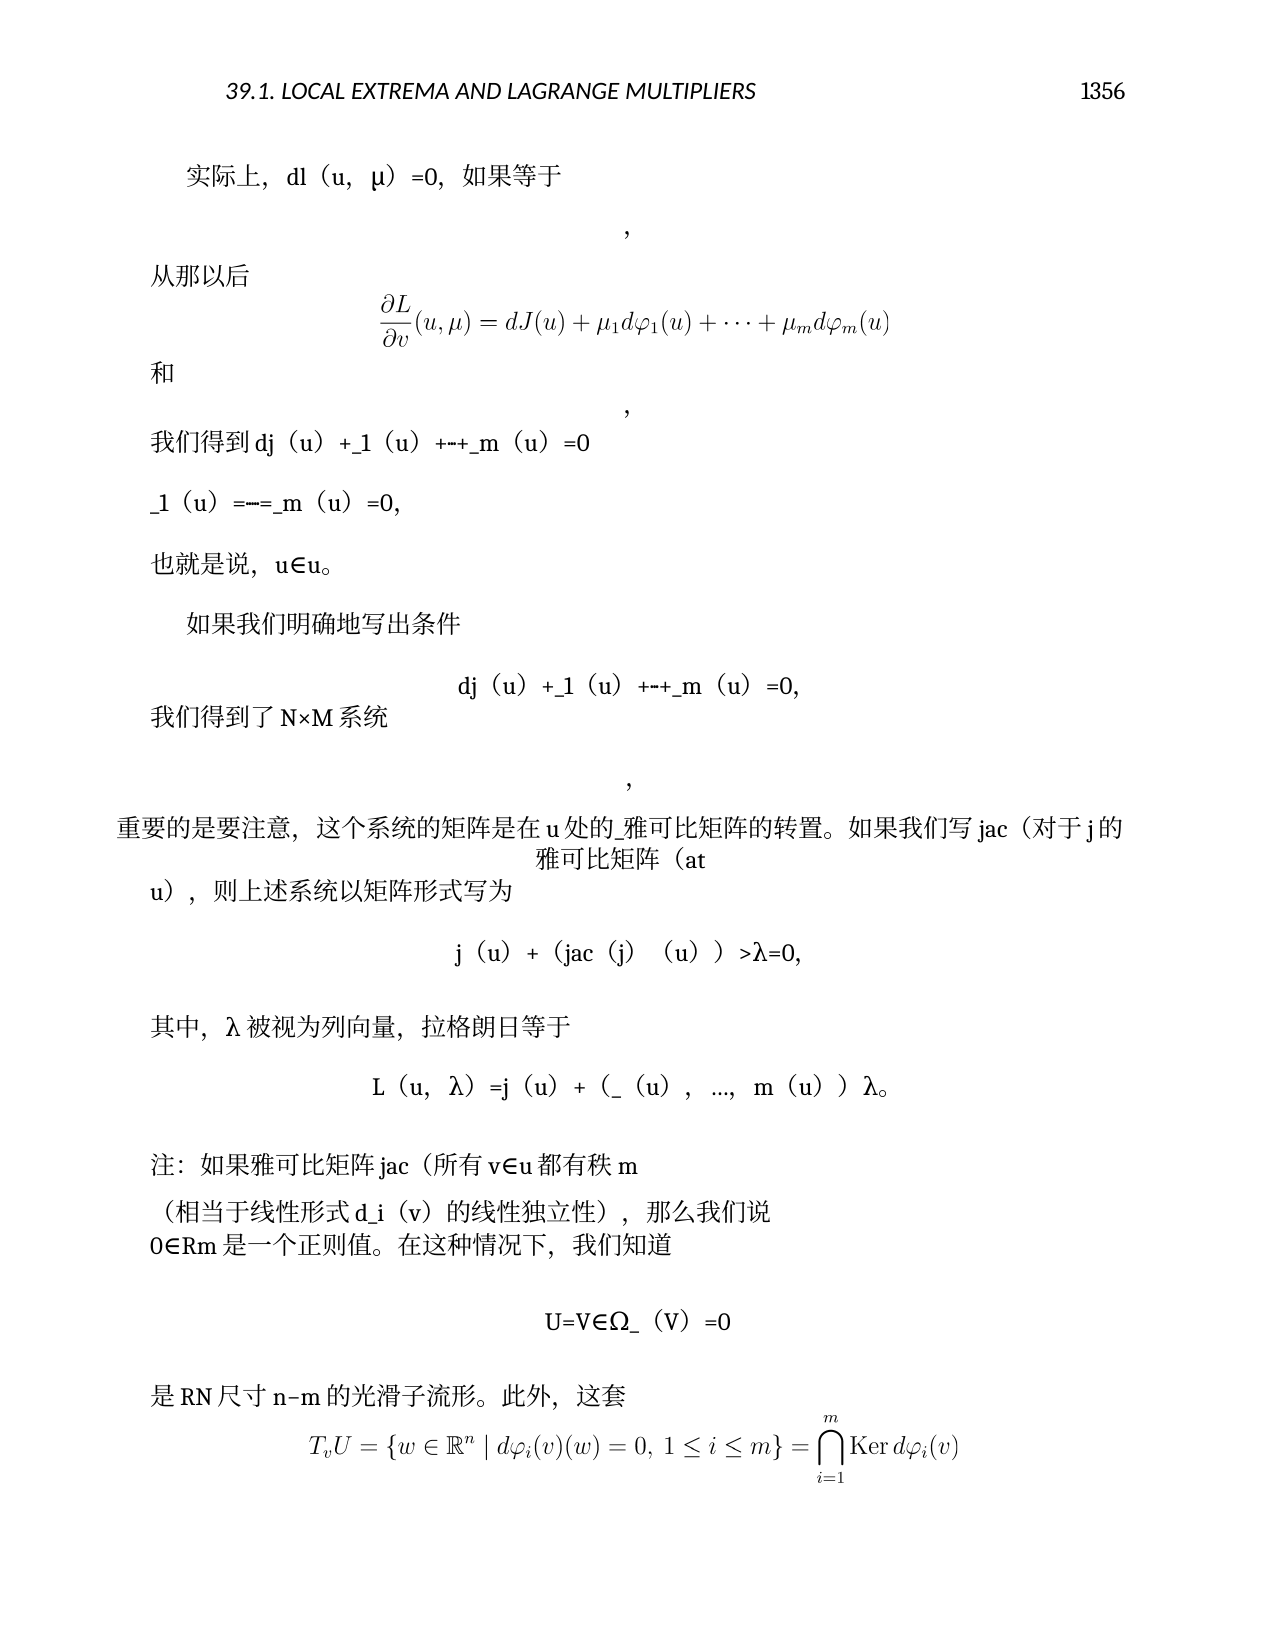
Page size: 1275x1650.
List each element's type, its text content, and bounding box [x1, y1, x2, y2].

text 我们得到dj（u）+_1（u）+···+_m（u）=0 [150, 428, 853, 457]
picture [308, 1414, 958, 1483]
text j（u）+（jac（j）（u））>λ=0， [211, 939, 1064, 967]
text 也就是说，u∈u。 [150, 551, 1124, 580]
text ， [228, 212, 1044, 241]
text 和 [150, 360, 728, 389]
text ， [228, 764, 1047, 793]
text U=V∈Ω_（V）=0 [211, 1308, 1064, 1337]
text 我们得到了N×M系统 [150, 704, 1124, 732]
text 注：如果雅可比矩阵jac（所有v∈u都有秩m [150, 1152, 1124, 1181]
text 重要的是要注意，这个系统的矩阵是在u处的_雅可比矩阵的转置。如果我们写jac（对于j的雅可比矩阵（at [114, 815, 1125, 875]
text ， [228, 391, 1044, 420]
text 如果我们明确地写出条件 [187, 611, 1124, 640]
text u），则上述系统以矩阵形式写为 [150, 878, 1124, 907]
text （相当于线性形式d_i（v）的线性独立性），那么我们说 [150, 1198, 1124, 1227]
text 从那以后 [150, 263, 894, 292]
text _1（u）=·····=_m（u）=0， [150, 489, 773, 518]
text 是RN尺寸n−m的光滑子流形。此外，这套 [150, 1382, 1125, 1411]
text 其中，λ被视为列向量，拉格朗日等于 [150, 1014, 1124, 1043]
picture [379, 294, 889, 347]
text 实际上，dl（u，μ）=0，如果等于 [187, 163, 1124, 192]
text dj（u）+_1（u）+···+_m（u）=0， [211, 672, 1064, 701]
text L（u，λ）=j（u）+（_（u），…，m（u））λ。 [228, 1073, 1047, 1102]
text 0∈Rm是一个正则值。在这种情况下，我们知道 [150, 1232, 1124, 1261]
